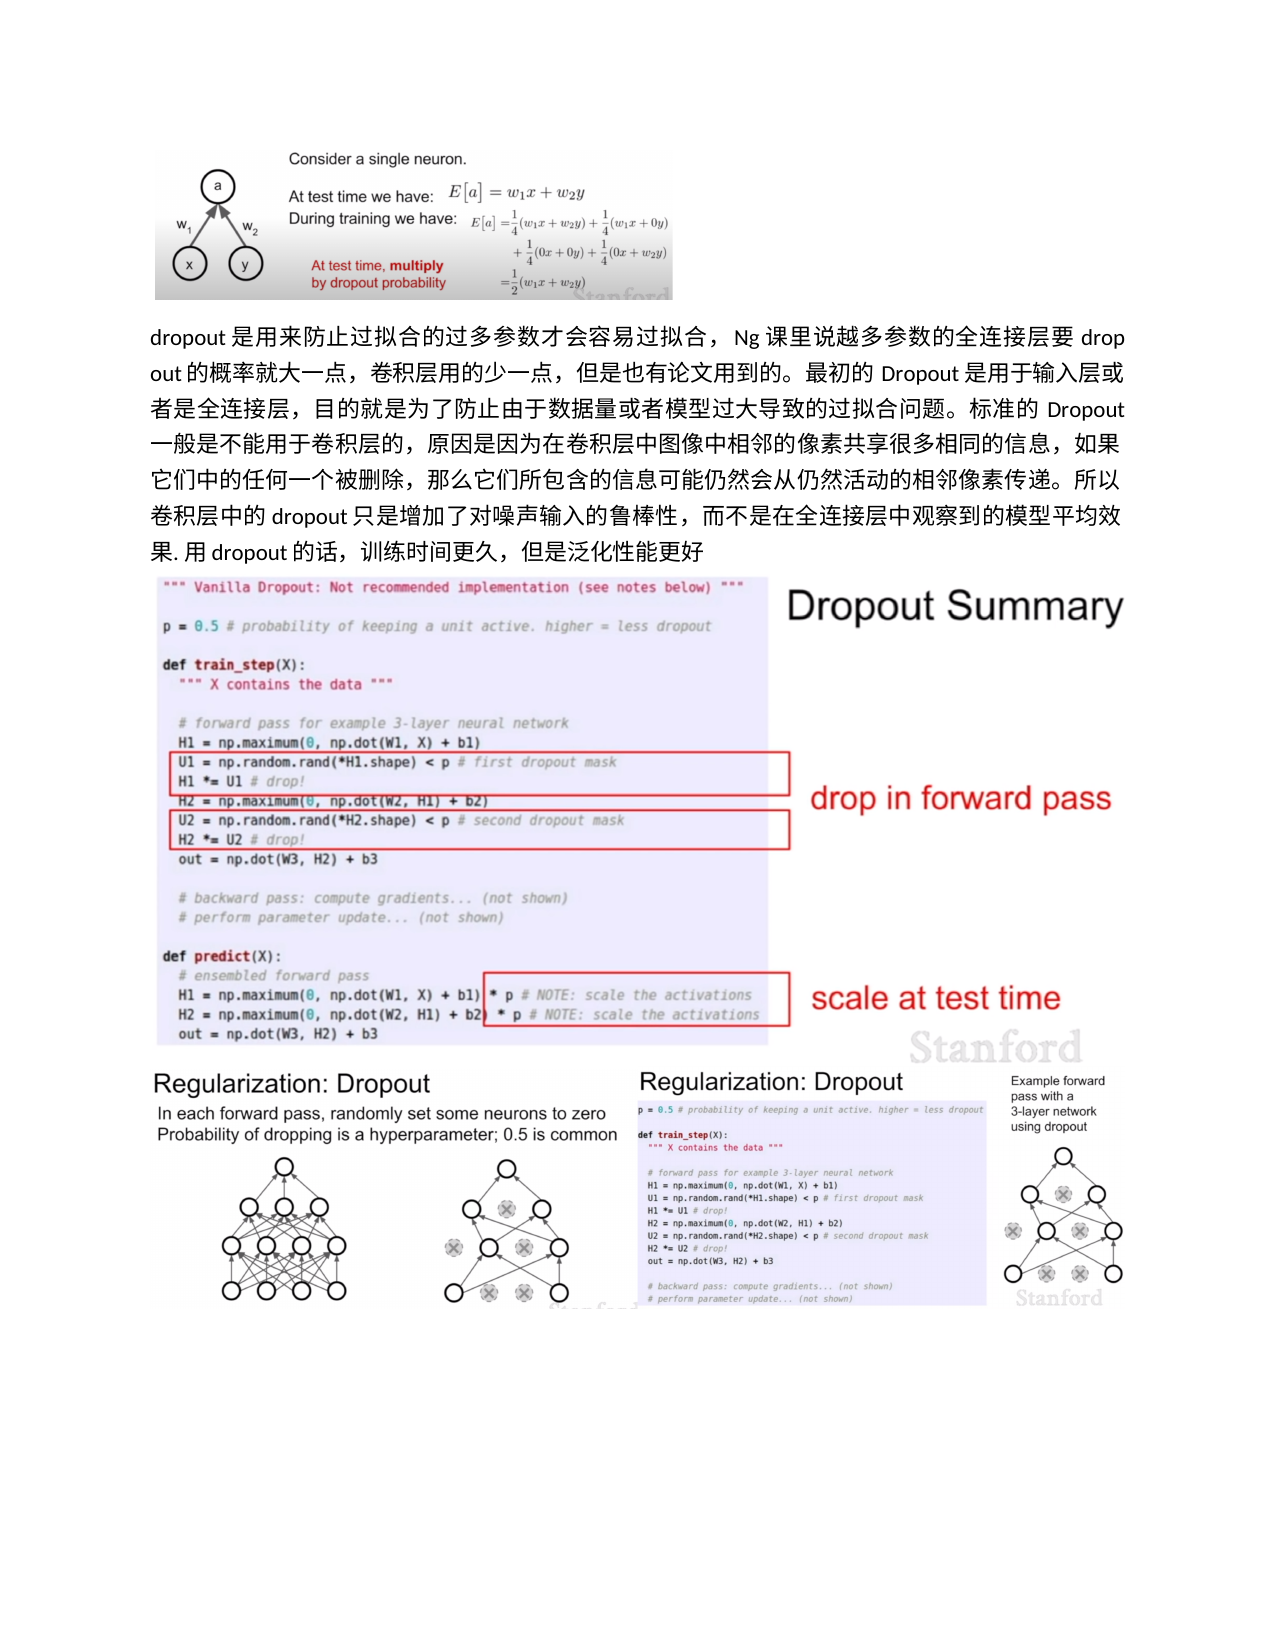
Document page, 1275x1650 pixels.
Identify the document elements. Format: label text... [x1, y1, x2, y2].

picture [155, 150, 673, 300]
text dropout是用来防止过拟合的过多参数才会容易过拟合，Ng课里说越多参数的全连接层要drop out的概率就大一点，卷积层用的少一点，但是也有论文用到的。最初的Dropout是用于输入层或者是全连接层，目的就是为了防止由于数据量或者模型过大导致的过拟合问题。标准的 Dropout一般是不能用于卷积层的，原因是因为在卷积层中图像中相邻的像素共享很多相同的信息，如果它们中的任何一个被删除，那么它们所包含的信息可能仍然会从仍然活动的相邻像素传递。所以卷积层中的dropout只是增加了对噪声输入的鲁棒性，而不是在全连接层中观察到的模型平均效果. 用dropout的话，训练时间更久，但是泛化性能更好 [150, 319, 1125, 567]
picture [150, 569, 1125, 1065]
picture [150, 1066, 1125, 1309]
